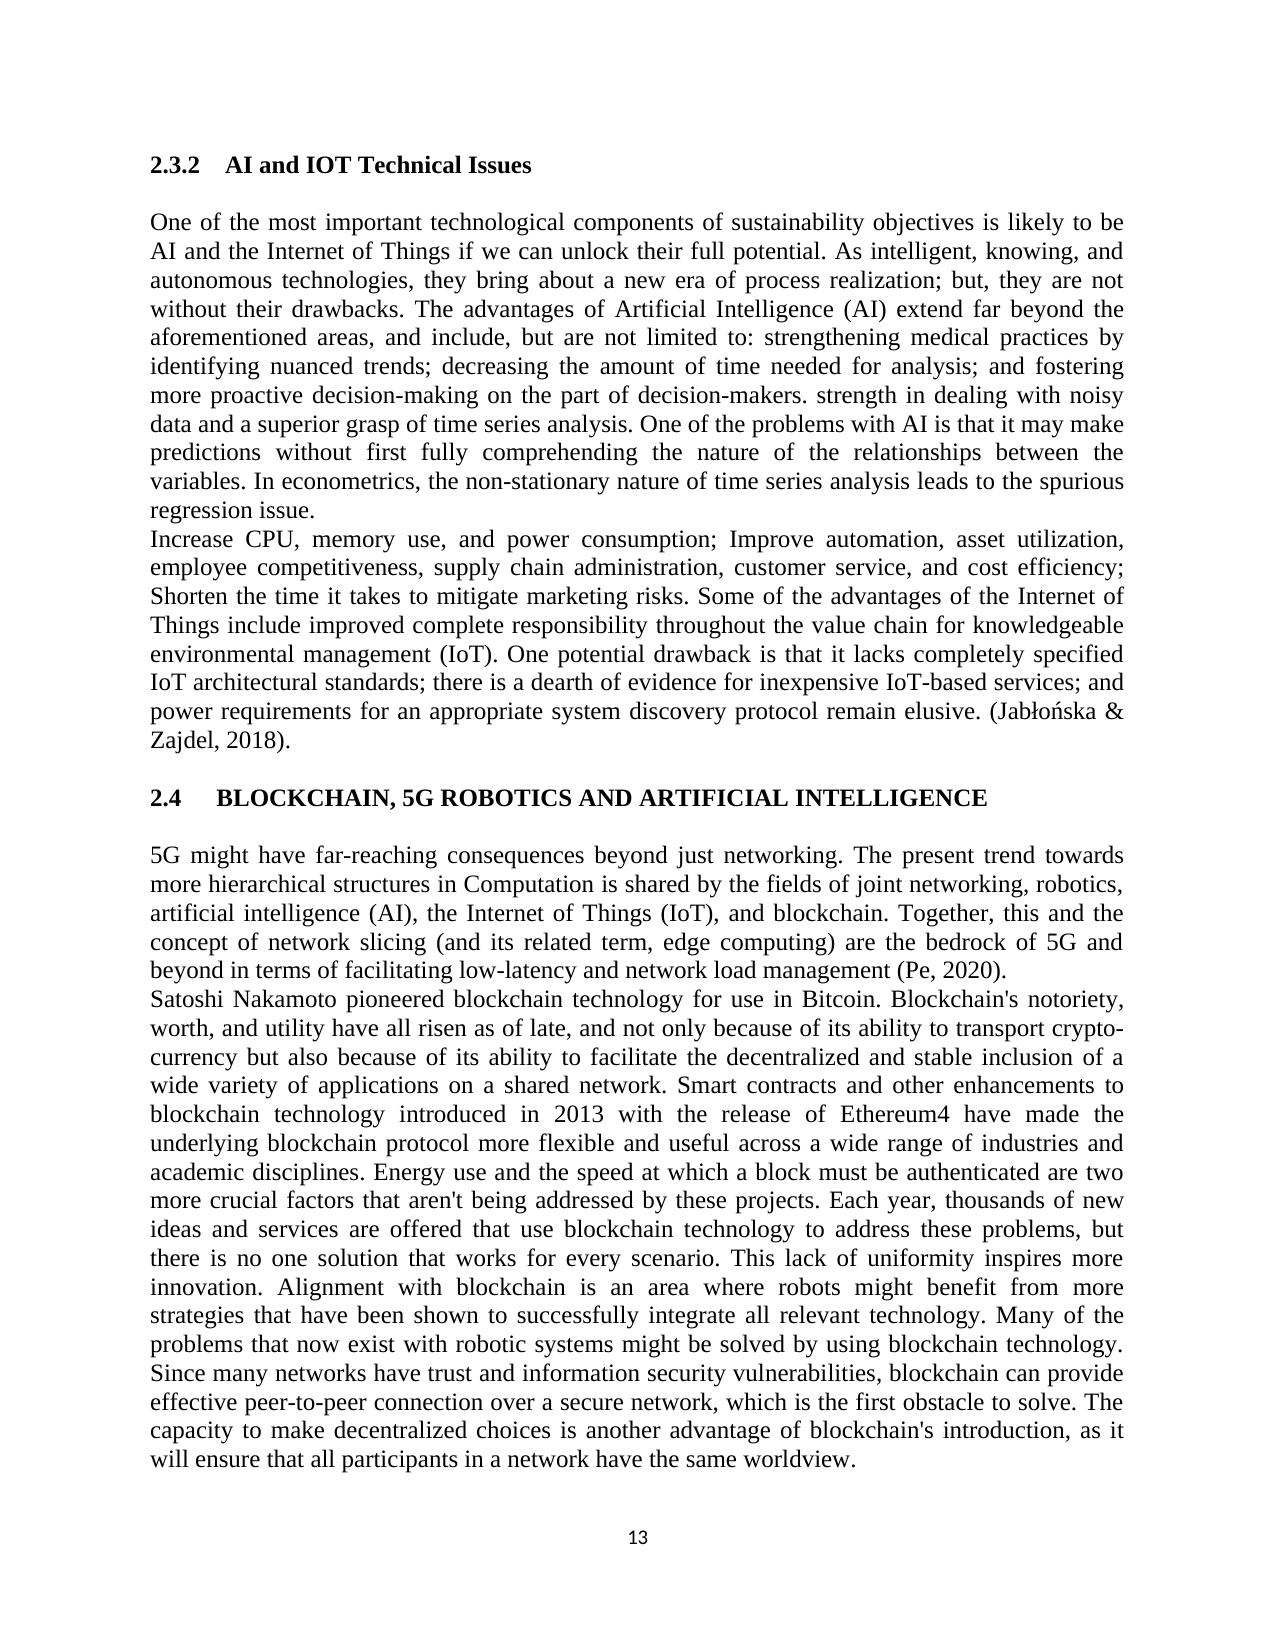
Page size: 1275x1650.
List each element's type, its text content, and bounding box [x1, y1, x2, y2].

text Satoshi Nakamoto pioneered blockchain technology for use in Bitcoin. Blockchain's notoriety, worth, and utility have all risen as of late, and not only because of its ability to transport crypto-currency but also because of its ability to facilitate the decentralized and stable inclusion of a wide variety of applications on a shared network. Smart contracts and other enhancements to blockchain technology introduced in 2013 with the release of Ethereum4 have made the underlying blockchain protocol more flexible and useful across a wide range of industries and academic disciplines. Energy use and the speed at which a block must be authenticated are two more crucial factors that aren't being addressed by these projects. Each year, thousands of new ideas and services are offered that use blockchain technology to address these problems, but there is no one solution that works for every scenario. This lack of uniformity inspires more innovation. Alignment with blockchain is an area where robots might benefit from more strategies that have been shown to successfully integrate all relevant technology. Many of the problems that now exist with robotic systems might be solved by using blockchain technology. Since many networks have trust and information security vulnerabilities, blockchain can provide effective peer-to-peer connection over a secure network, which is the first obstacle to solve. The capacity to make decentralized choices is another advantage of blockchain's introduction, as it will ensure that all participants in a network have the same worldview. [150, 984, 1125, 1473]
subtitle AI and IOT Technical Issues [150, 150, 1125, 179]
text One of the most important technological components of sustainability objectives is likely to be AI and the Internet of Things if we can unlock their full potential. As intelligent, knowing, and autonomous technologies, they bring about a new era of process realization; but, they are not without their drawbacks. The advantages of Artificial Intelligence (AI) extend far beyond the aforementioned areas, and include, but are not limited to: strengthening medical practices by identifying nuanced trends; decreasing the amount of time needed for analysis; and fostering more proactive decision-making on the part of decision-makers. strength in dealing with noisy data and a superior grasp of time series analysis. One of the problems with AI is that it may make predictions without first fully comprehending the nature of the relationships between the variables. In econometrics, the non-stationary nature of time series analysis leads to the spurious regression issue. [150, 207, 1125, 524]
text 5G might have far-reaching consequences beyond just networking. The present trend towards more hierarchical structures in Computation is shared by the fields of joint networking, robotics, artificial intelligence (AI), the Internet of Things (IoT), and blockchain. Together, this and the concept of network slicing (and its related term, edge computing) are the bedrock of 5G and beyond in terms of facilitating low-latency and network load management (Pe, 2020). [150, 840, 1125, 984]
subtitle BLOCKCHAIN, 5G ROBOTICS AND ARTIFICIAL INTELLIGENCE [150, 783, 1125, 812]
text Increase CPU, memory use, and power consumption; Improve automation, asset utilization, employee competitiveness, supply chain administration, customer service, and cost efficiency; Shorten the time it takes to mitigate marketing risks. Some of the advantages of the Internet of Things include improved complete responsibility throughout the value chain for knowledgeable environmental management (IoT). One potential drawback is that it lacks completely specified IoT architectural standards; there is a dearth of evidence for inexpensive IoT-based services; and power requirements for an appropriate system discovery protocol remain elusive. (Jabłońska & Zajdel, 2018). [150, 524, 1125, 754]
